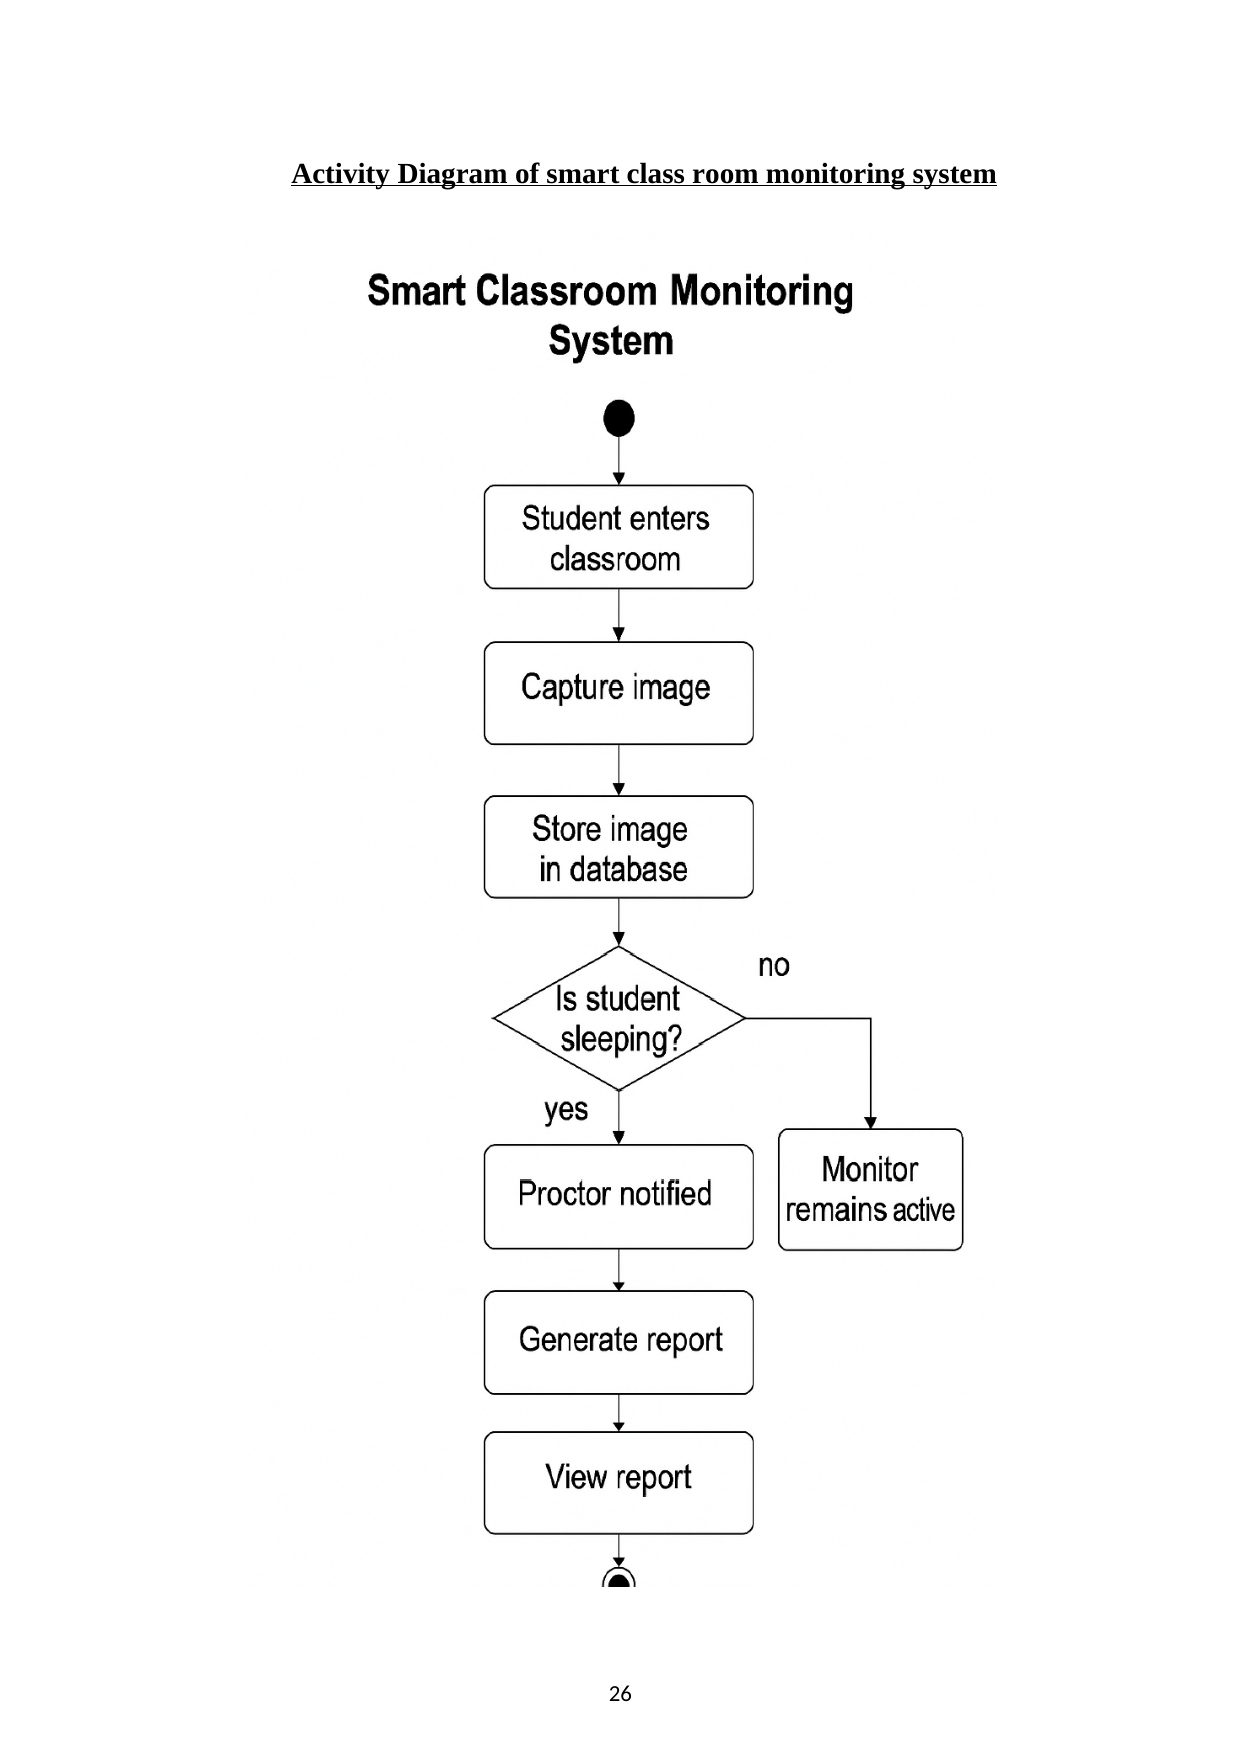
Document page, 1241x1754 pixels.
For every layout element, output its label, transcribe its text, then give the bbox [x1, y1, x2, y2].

text Activity Diagram of smart class room monitoring system [142, 156, 1146, 189]
picture [239, 232, 998, 1587]
